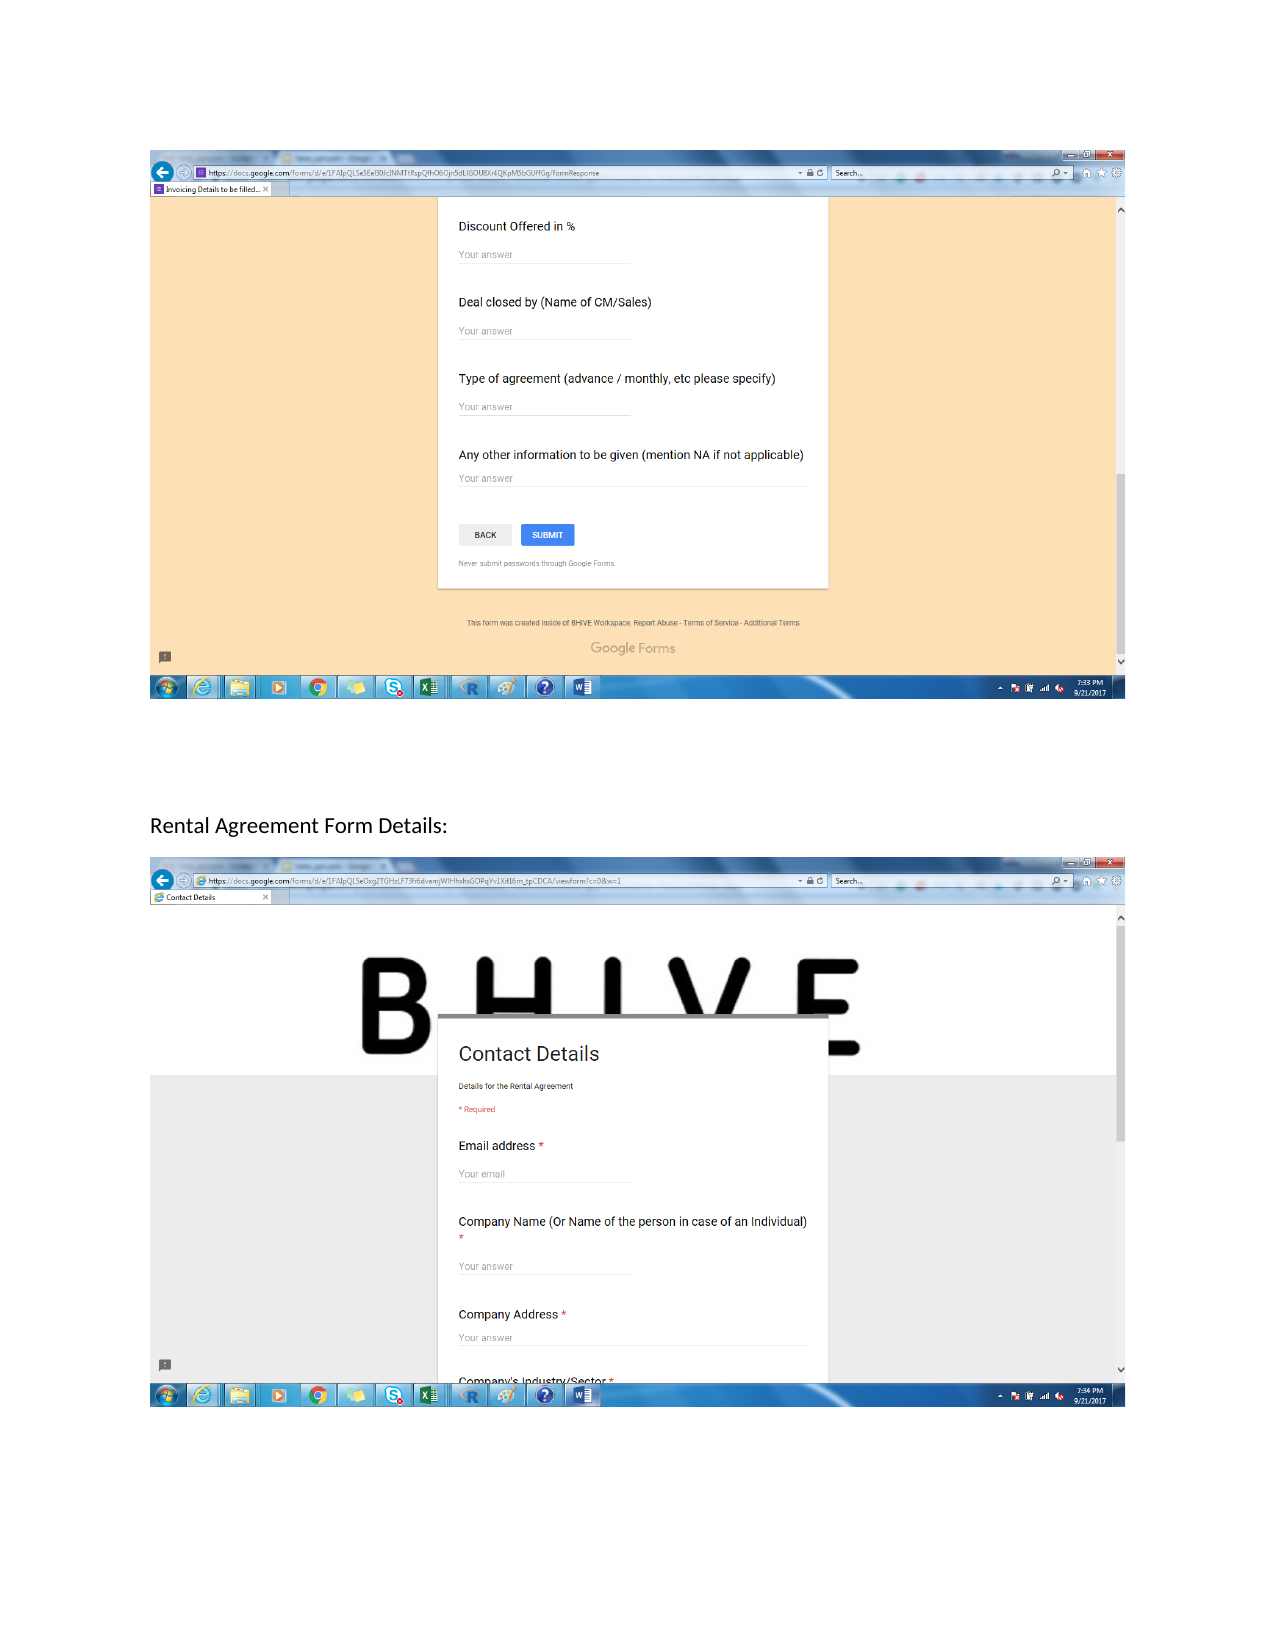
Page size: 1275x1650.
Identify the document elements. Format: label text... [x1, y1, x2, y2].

picture [150, 857, 1125, 1407]
picture [150, 150, 1125, 699]
text Rental Agreement Form Details: [150, 811, 1125, 839]
